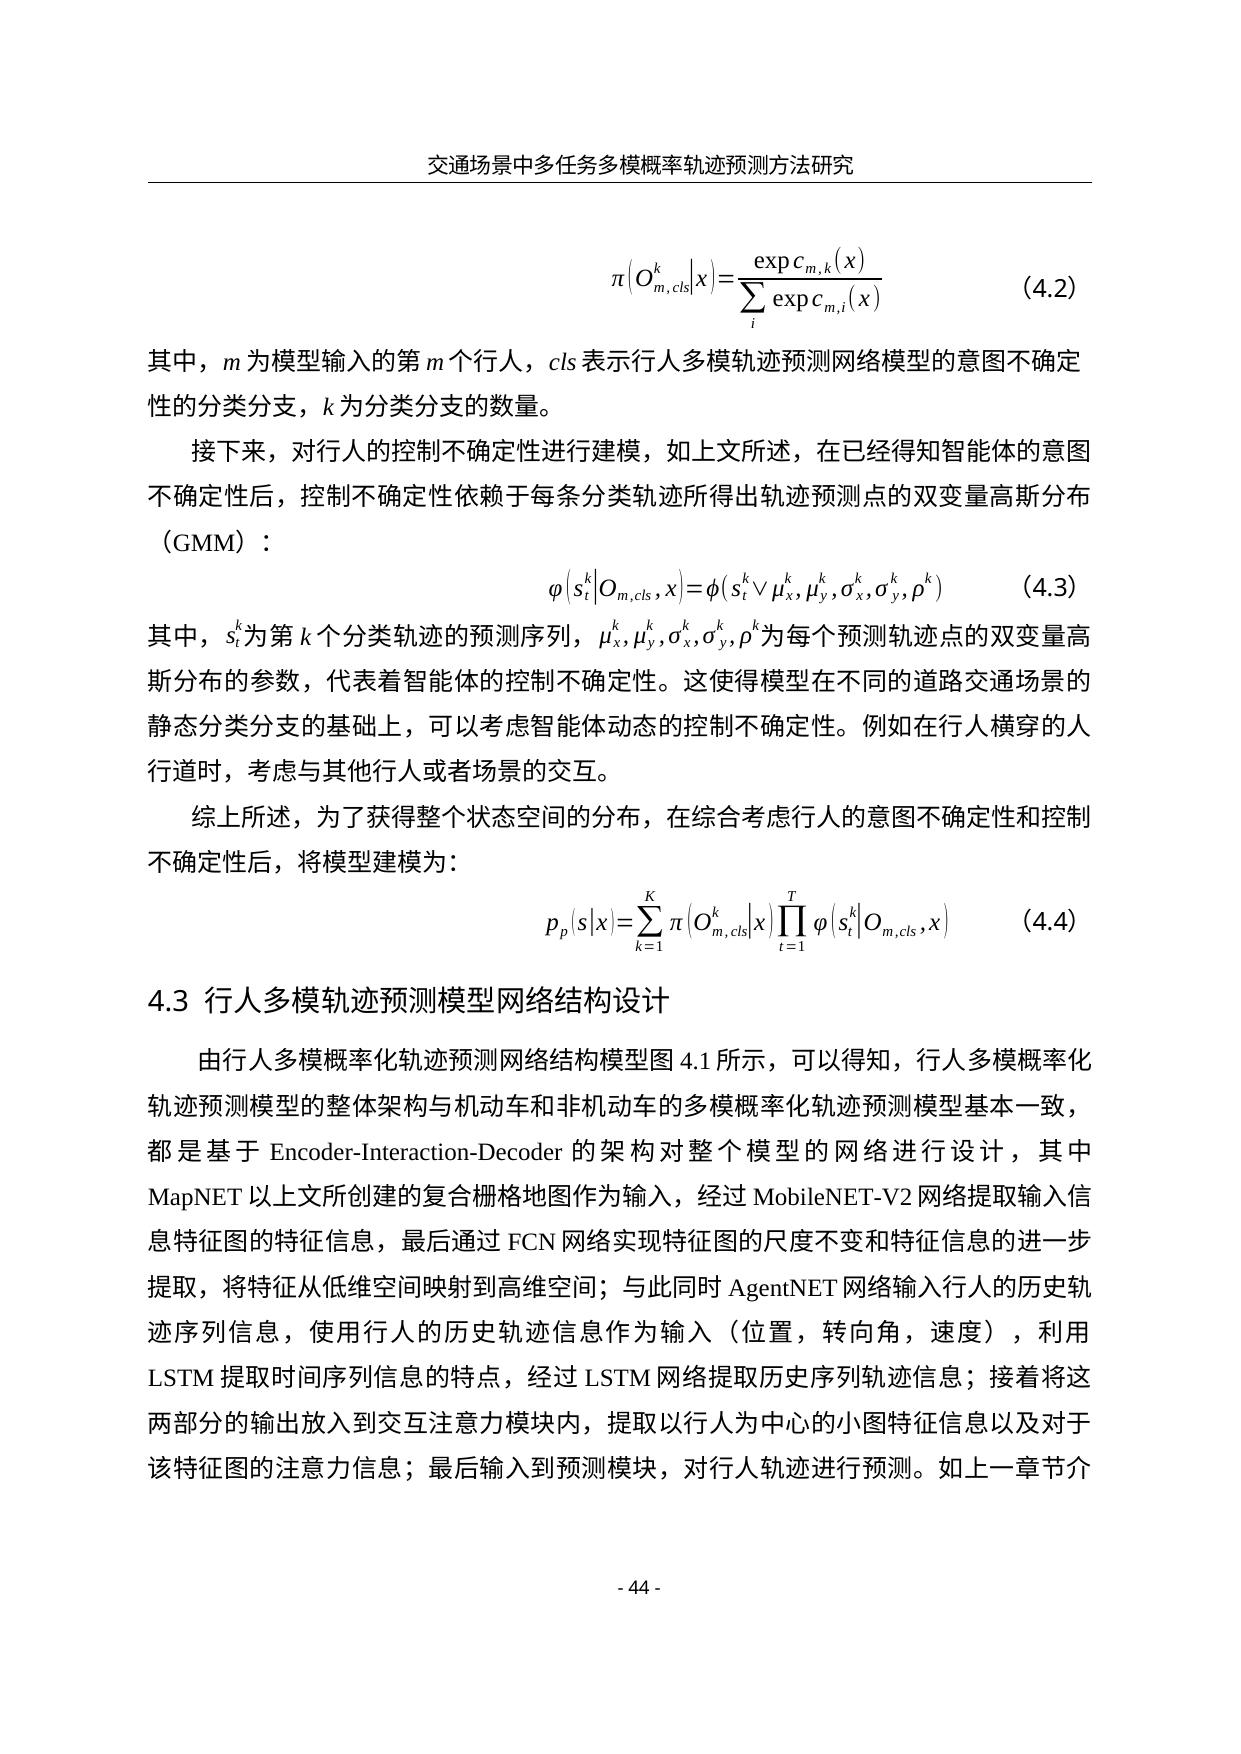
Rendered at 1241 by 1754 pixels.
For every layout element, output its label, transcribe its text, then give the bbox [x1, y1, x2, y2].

text 接下来，对行人的控制不确定性进行建模，如上文所述，在已经得知智能体的意图不确定性后，控制不确定性依赖于每条分类轨迹所得出轨迹预测点的双变量高斯分布（GMM）： [148, 432, 1092, 558]
text 综上所述，为了获得整个状态空间的分布，在综合考虑行人的意图不确定性和控制不确定性后，将模型建模为： [148, 797, 1092, 879]
text （4.2） [148, 246, 1092, 332]
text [148, 1041, 1092, 1485]
text （4.4） [148, 888, 1092, 956]
text 其中，m为模型输入的第m个行人，cls表示行人多模轨迹预测网络模型的意图不确定性的分类分支，k为分类分支的数量。 [148, 341, 1092, 422]
subtitle 4.3 行人多模轨迹预测模型网络结构设计 [148, 977, 1092, 1019]
text 其中，为第k个分类轨迹的预测序列，为每个预测轨迹点的双变量高斯分布的参数，代表着智能体的控制不确定性。这使得模型在不同的道路交通场景的静态分类分支的基础上，可以考虑智能体动态的控制不确定性。例如在行人横穿的人行道时，考虑与其他行人或者场景的交互。 [148, 616, 1092, 788]
text （4.3） [148, 567, 1092, 607]
